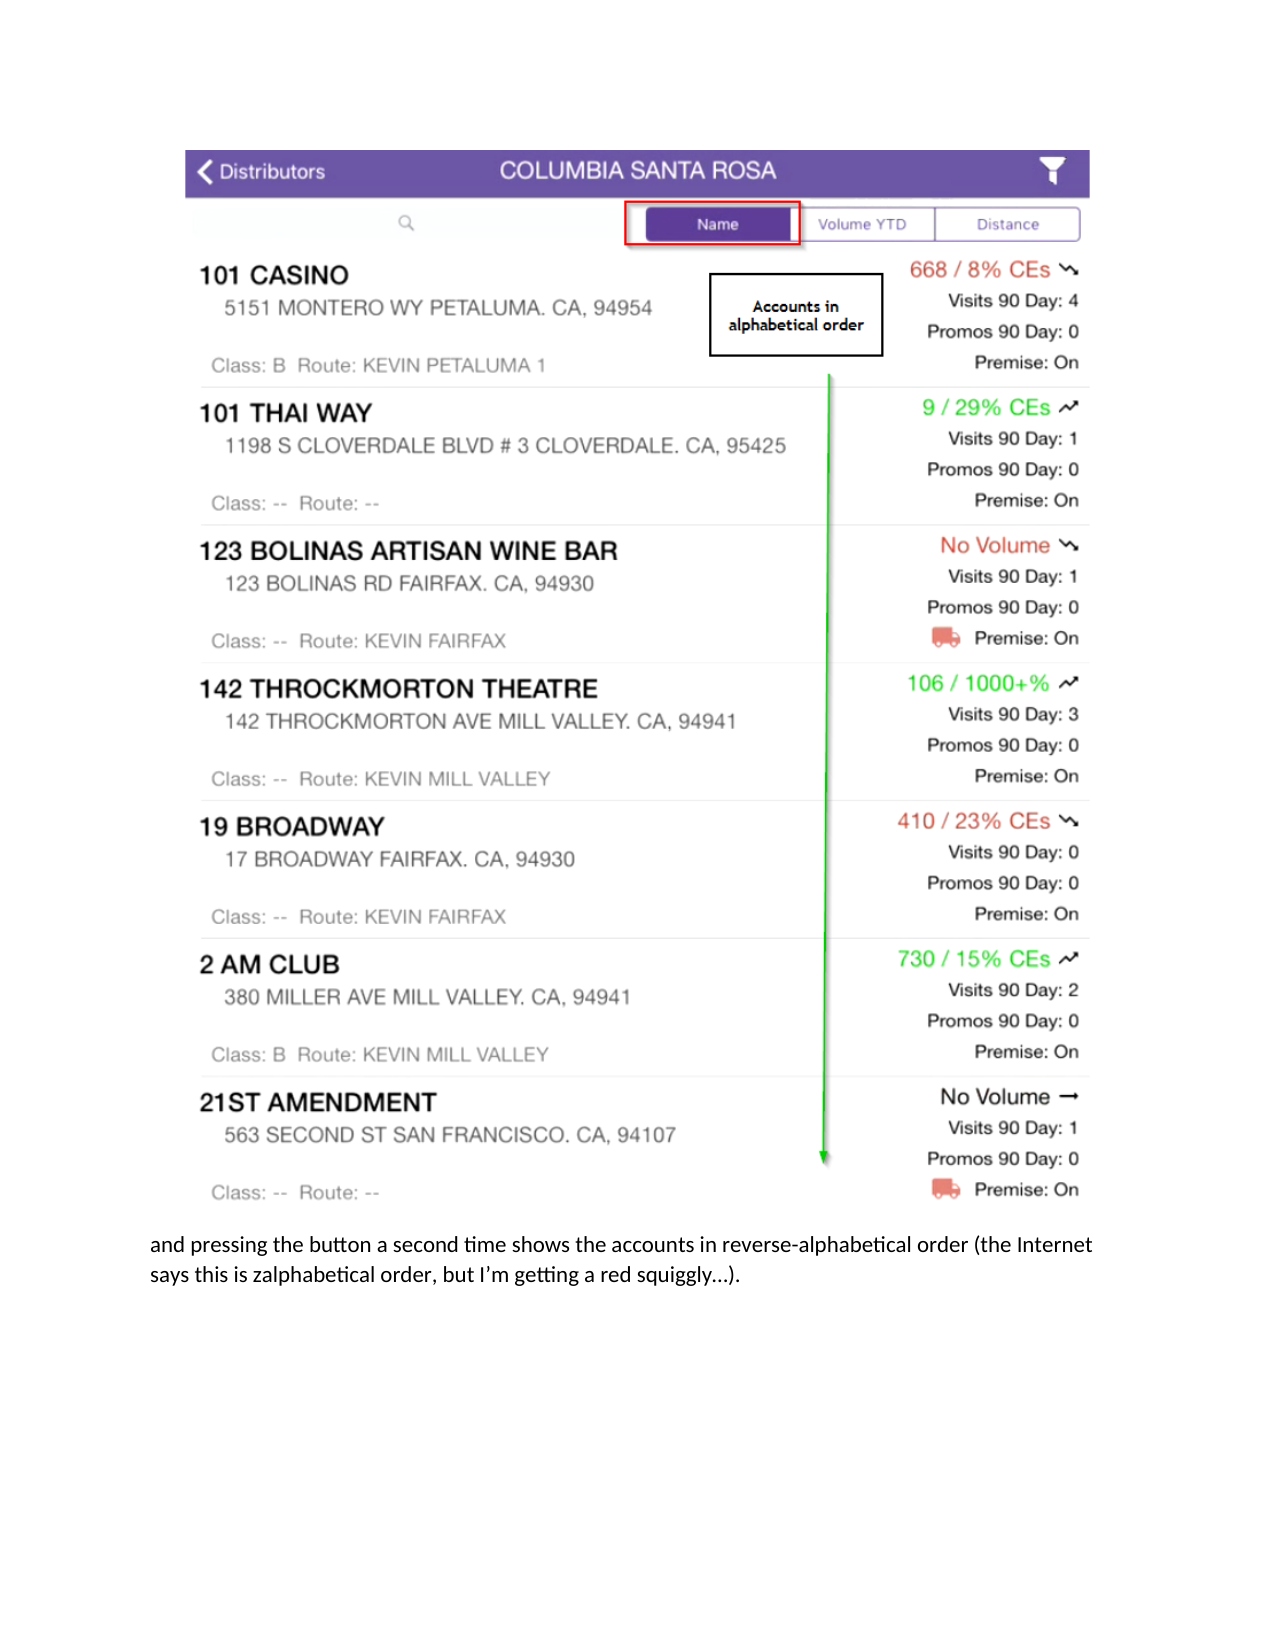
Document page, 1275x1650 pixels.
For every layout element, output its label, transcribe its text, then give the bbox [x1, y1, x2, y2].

text and pressing the button a second time shows the accounts in reverse-alphabetical order (the Internet says this is zalphabetical order, but I’m getting a red squiggly…). [150, 1230, 1125, 1288]
picture [185, 150, 1090, 1211]
